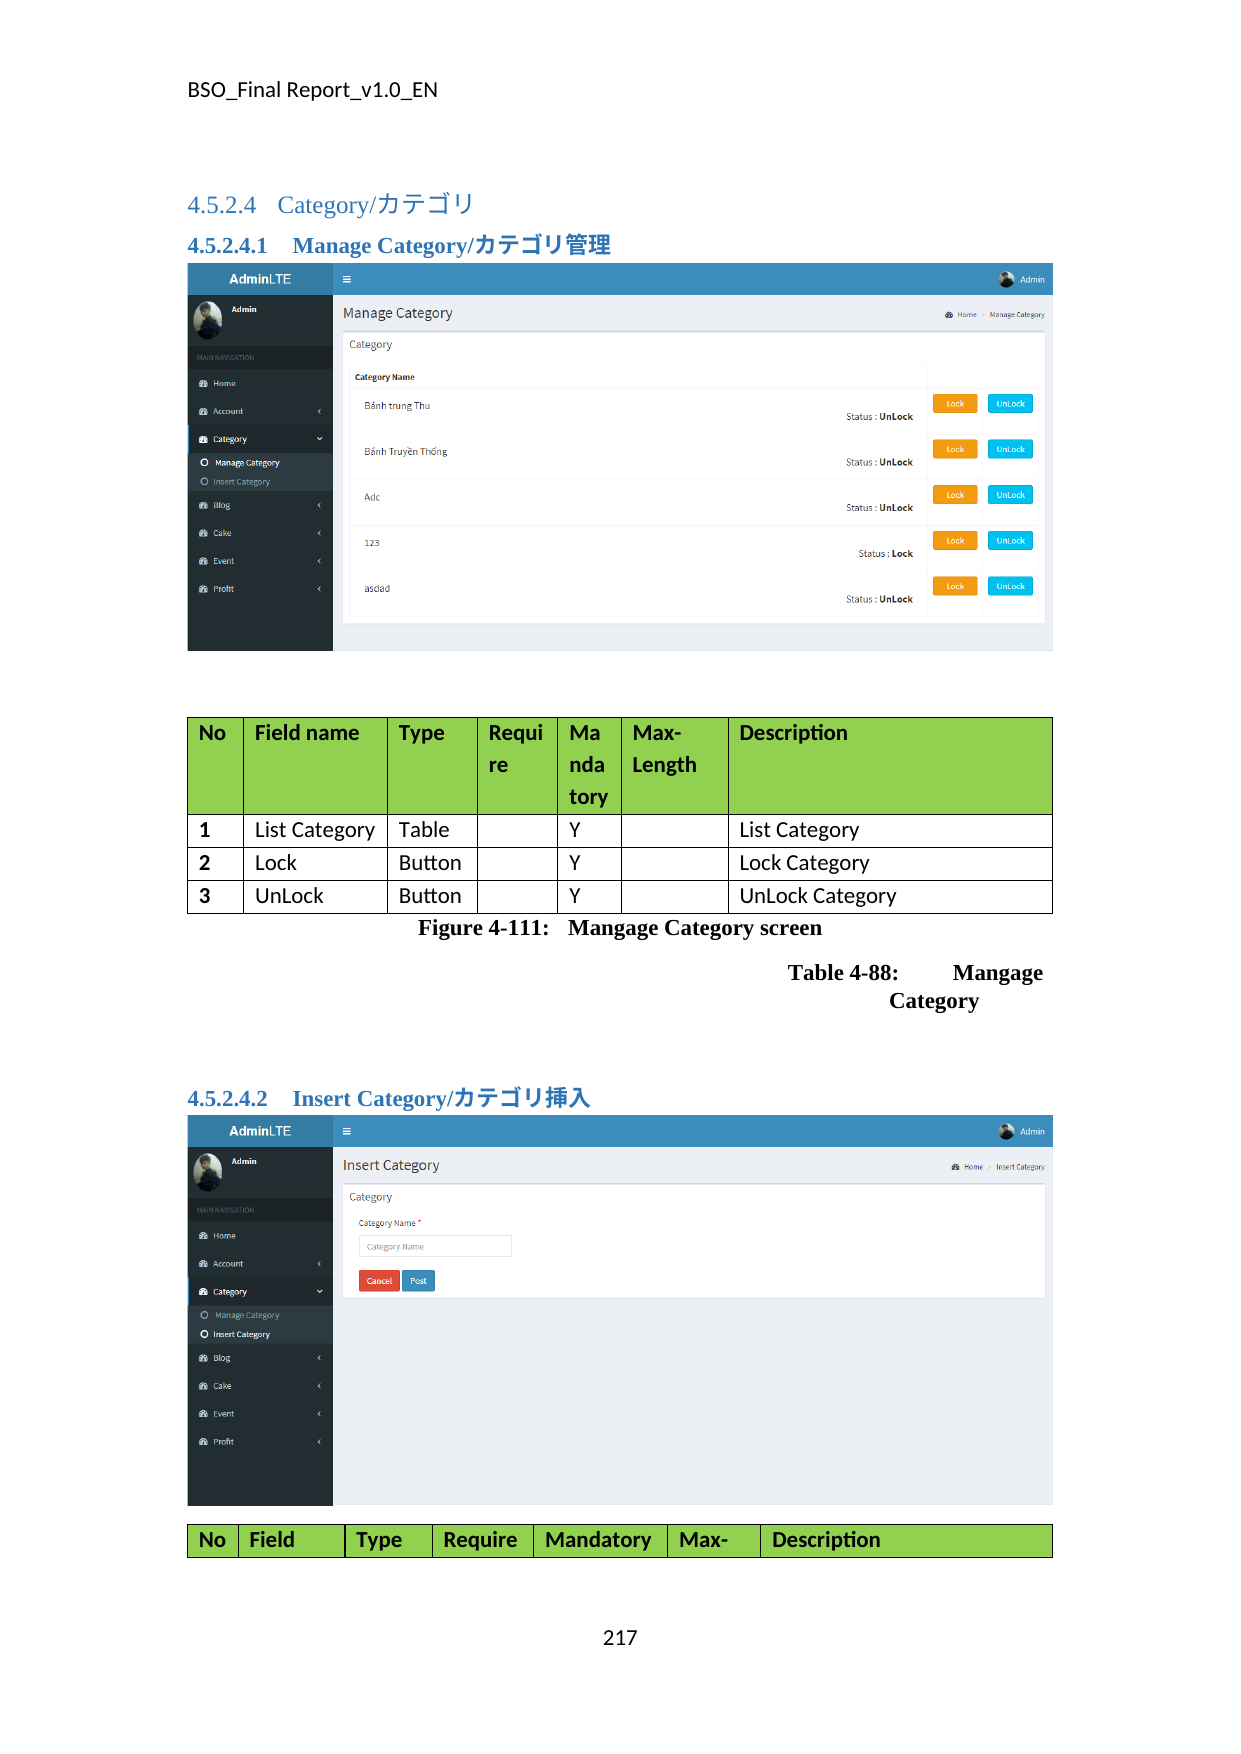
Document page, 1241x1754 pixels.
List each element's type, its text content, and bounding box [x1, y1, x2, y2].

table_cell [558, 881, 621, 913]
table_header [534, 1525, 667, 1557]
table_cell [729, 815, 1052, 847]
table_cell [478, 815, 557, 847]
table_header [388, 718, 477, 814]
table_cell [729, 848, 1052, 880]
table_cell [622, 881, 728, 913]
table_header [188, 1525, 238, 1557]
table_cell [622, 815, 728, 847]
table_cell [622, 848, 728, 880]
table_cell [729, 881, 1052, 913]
subtitle Insert Category/カテゴリ挿入 [187, 1080, 1053, 1113]
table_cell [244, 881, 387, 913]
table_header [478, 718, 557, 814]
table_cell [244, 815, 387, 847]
subtitle Category/カテゴリ [187, 184, 1053, 220]
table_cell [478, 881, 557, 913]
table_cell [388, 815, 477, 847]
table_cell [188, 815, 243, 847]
text Mangage Category [778, 959, 1053, 1014]
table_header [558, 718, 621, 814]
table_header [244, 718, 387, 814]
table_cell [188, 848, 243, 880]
picture [187, 1115, 1053, 1506]
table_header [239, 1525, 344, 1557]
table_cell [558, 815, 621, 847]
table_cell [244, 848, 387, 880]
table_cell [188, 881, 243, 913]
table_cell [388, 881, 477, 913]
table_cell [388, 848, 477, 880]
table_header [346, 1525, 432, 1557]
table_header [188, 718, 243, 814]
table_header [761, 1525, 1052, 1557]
subtitle Manage Category/カテゴリ管理 [187, 227, 1053, 261]
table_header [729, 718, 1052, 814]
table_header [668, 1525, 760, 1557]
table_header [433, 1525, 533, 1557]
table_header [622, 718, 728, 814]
picture [187, 263, 1053, 651]
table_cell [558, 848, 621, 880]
text Mangage Category screen [187, 914, 1053, 940]
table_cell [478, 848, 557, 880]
